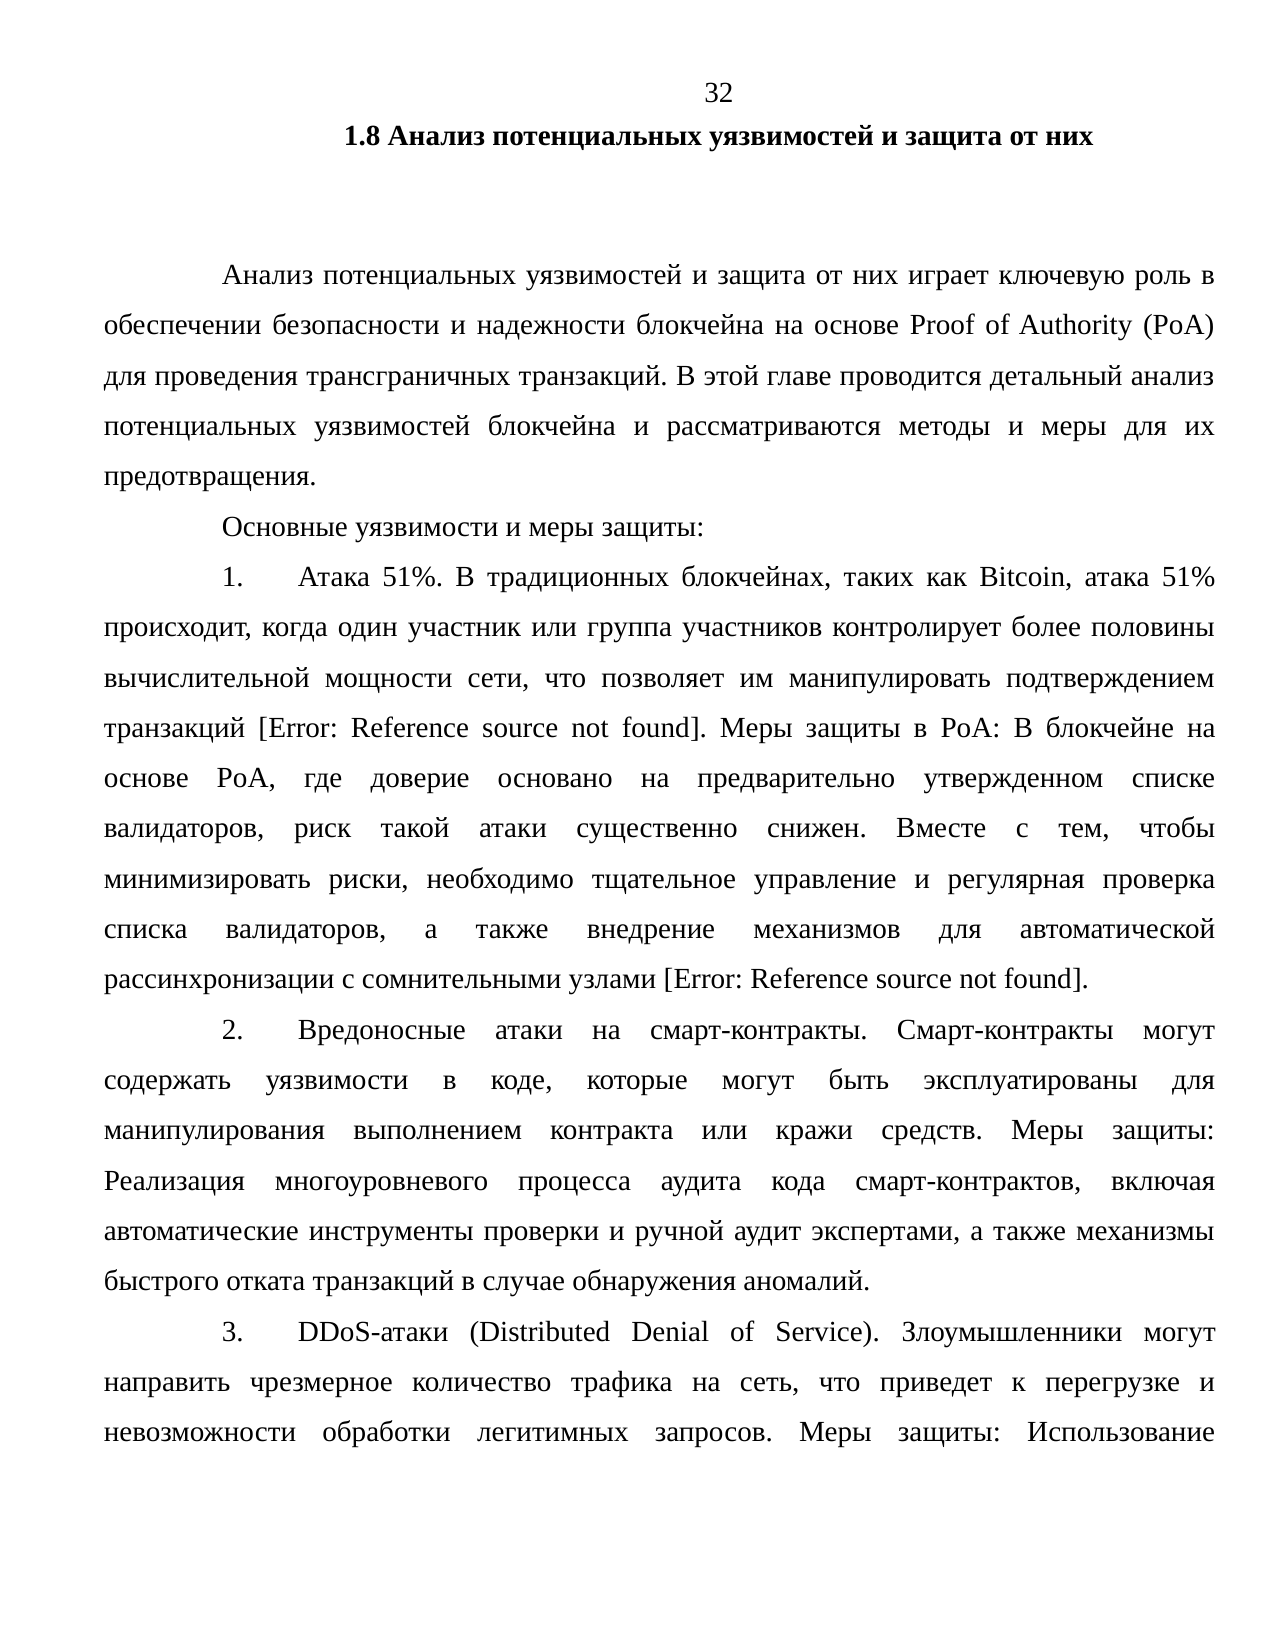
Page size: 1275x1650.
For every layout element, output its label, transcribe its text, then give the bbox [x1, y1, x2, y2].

list Вредоносные атаки на смарт-контракты. Смарт-контракты могут содержать уязвимости в коде, которые могут быть эксплуатированы для манипулирования выполнением контракта или кражи средств. Меры защиты: Реализация многоуровневого процесса аудита кода смарт-контрактов, включая автоматические инструменты проверки и ручной аудит экспертами, а также механизмы быстрого отката транзакций в случае обнаружения аномалий. [103, 1012, 1216, 1297]
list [103, 1314, 1216, 1448]
text 1.8 Анализ потенциальных уязвимостей и защита от них [103, 118, 1216, 152]
text Анализ потенциальных уязвимостей и защита от них играет ключевую роль в обеспечении безопасности и надежности блокчейна на основе Proof of Authority (PoA) для проведения трансграничных транзакций. В этой главе проводится детальный анализ потенциальных уязвимостей блокчейна и рассматриваются методы и меры для их предотвращения. [103, 257, 1216, 492]
text Основные уязвимости и меры защиты: [103, 509, 1216, 542]
